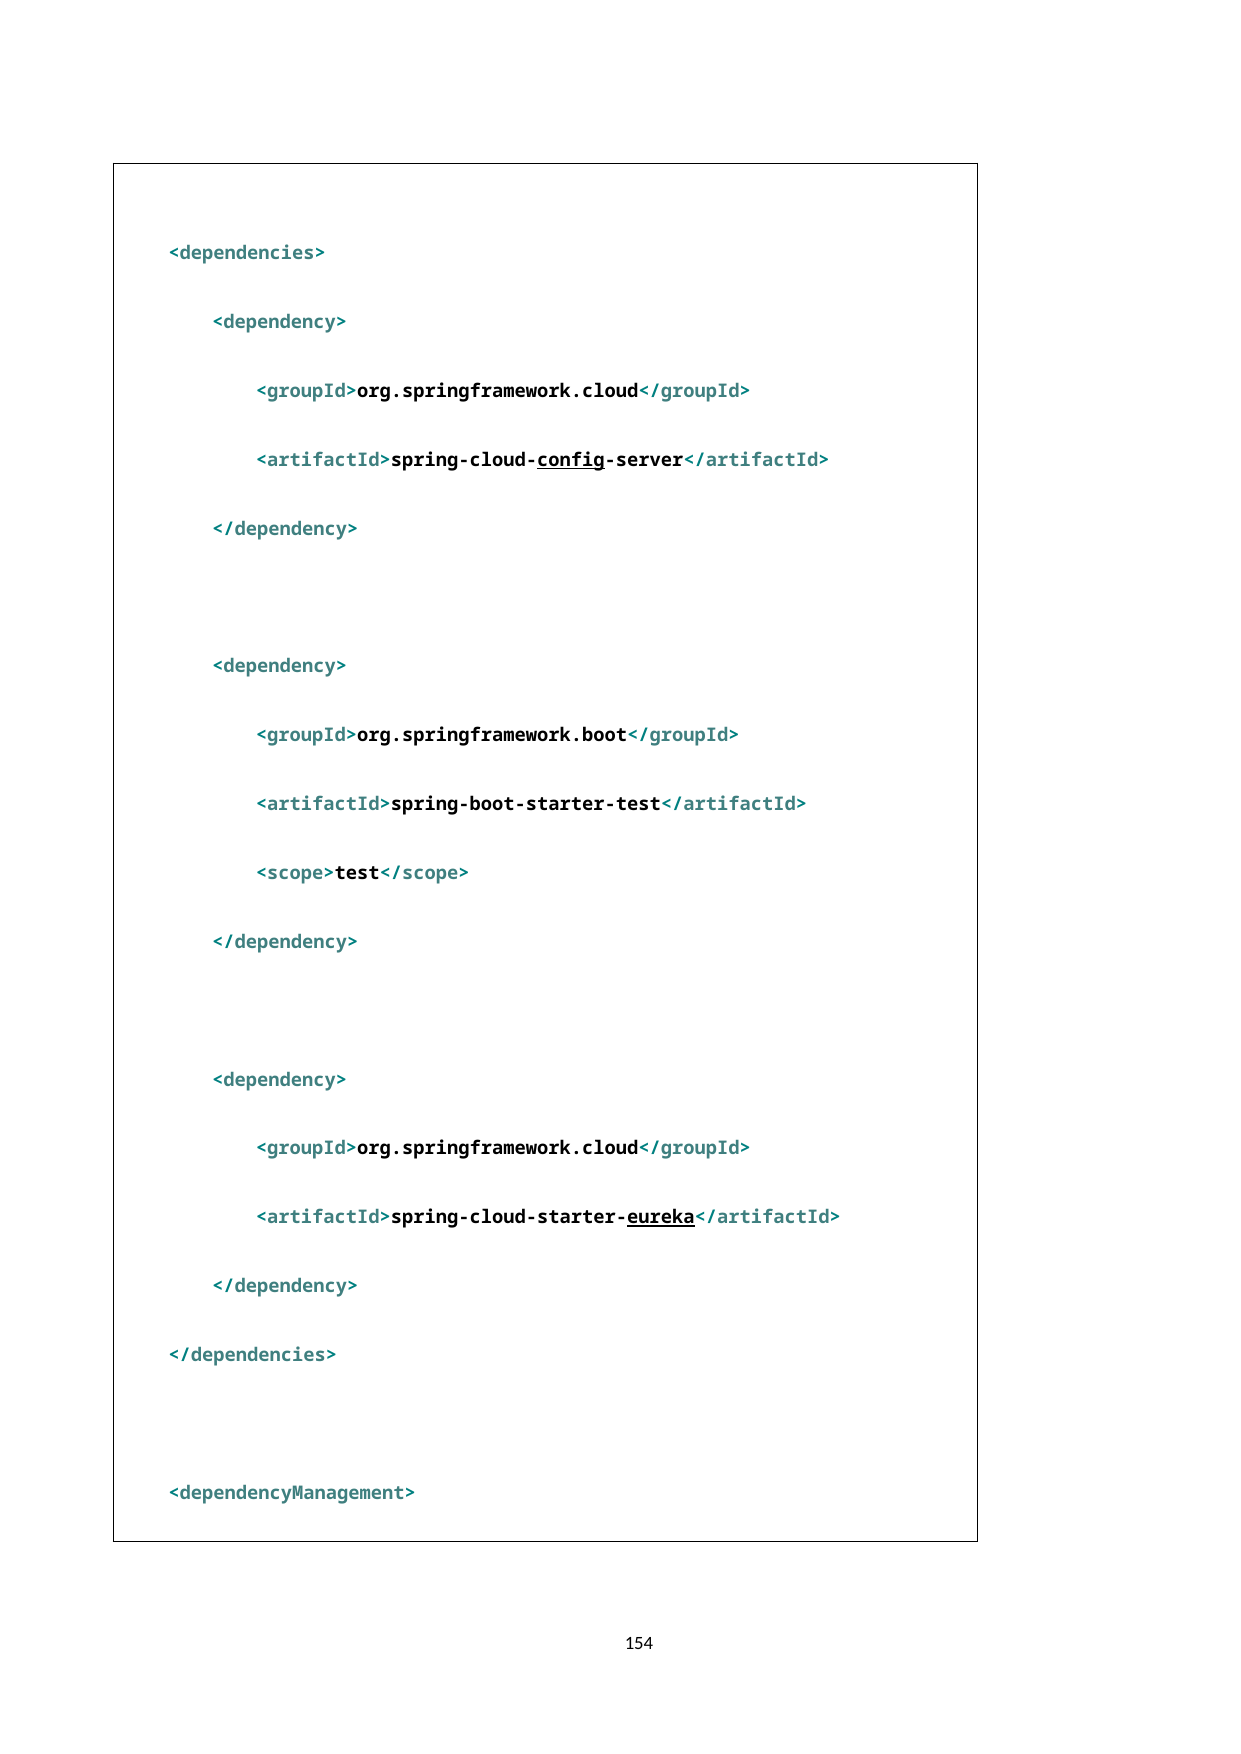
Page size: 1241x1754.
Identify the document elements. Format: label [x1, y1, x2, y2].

table_header [114, 164, 977, 1541]
